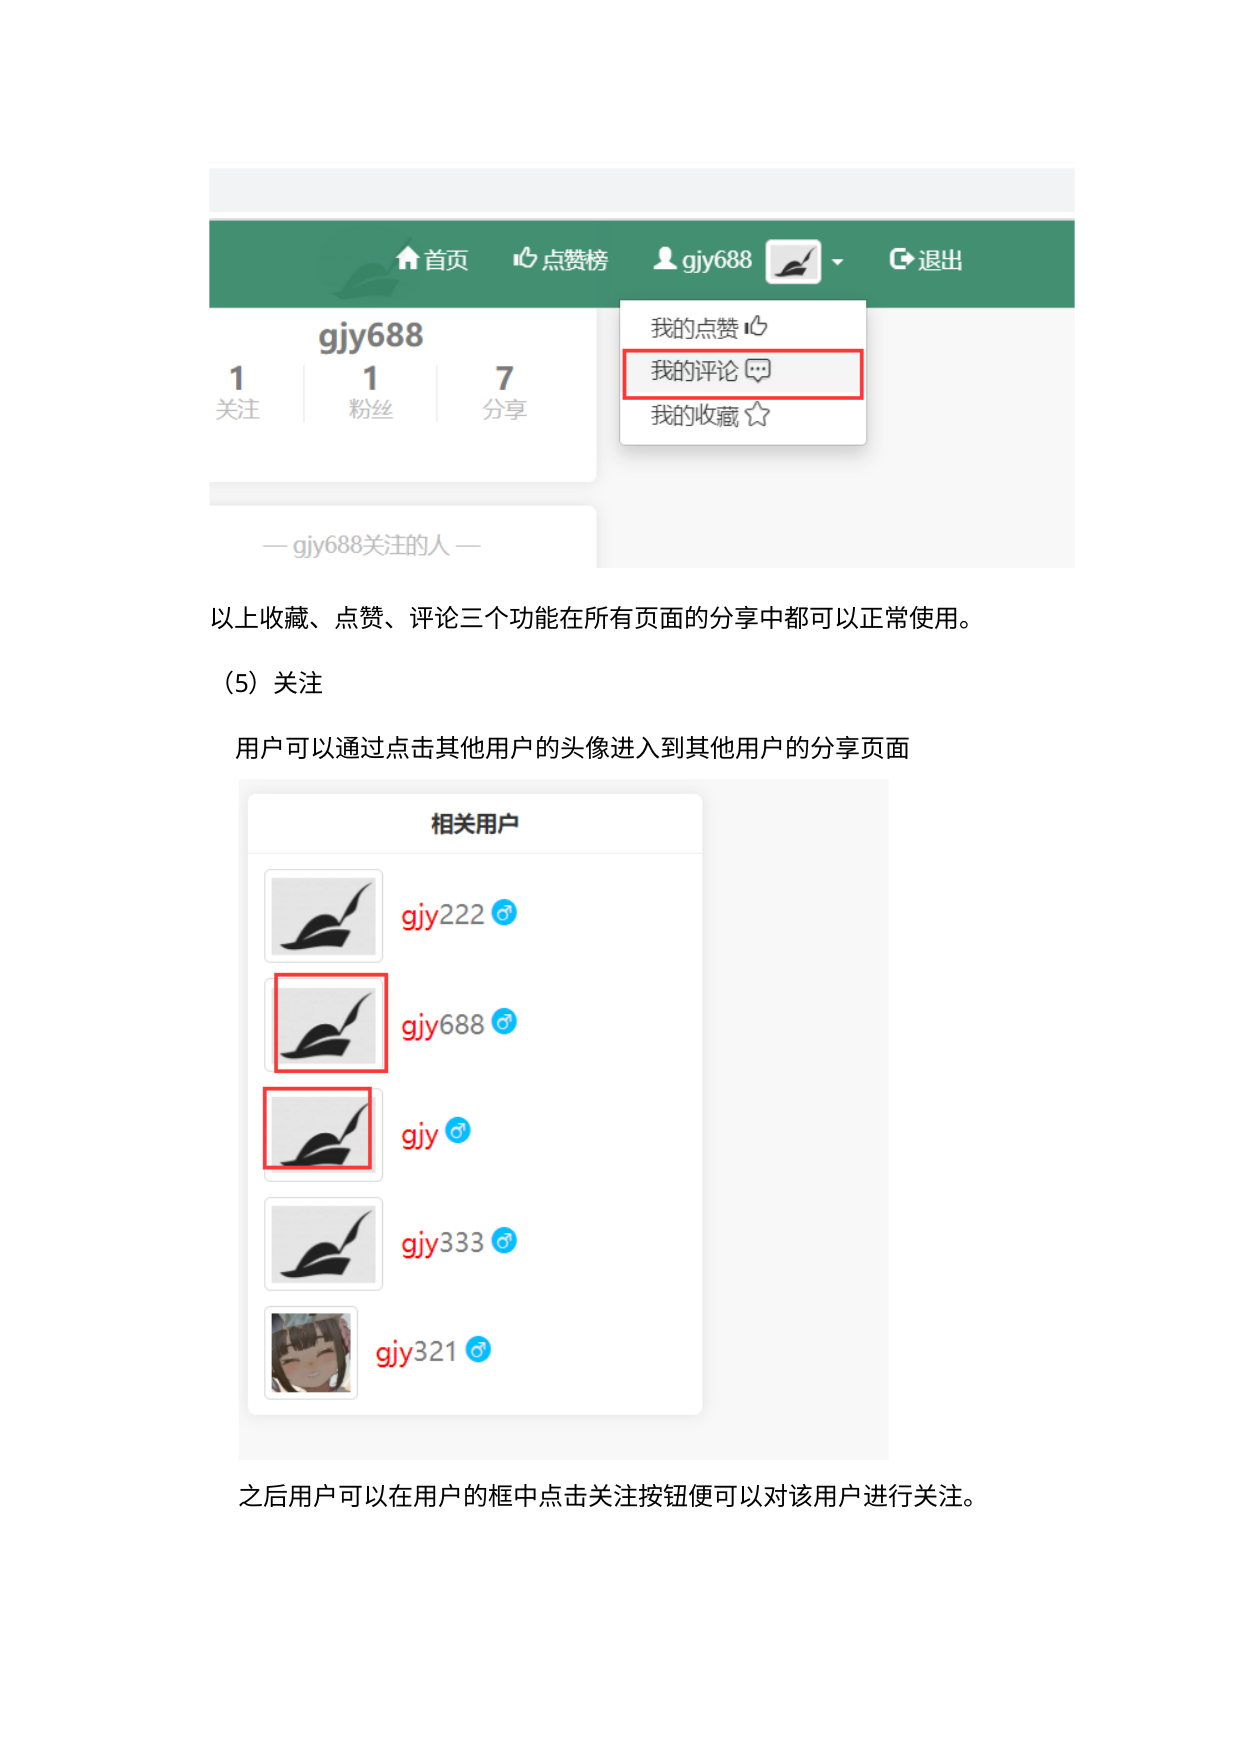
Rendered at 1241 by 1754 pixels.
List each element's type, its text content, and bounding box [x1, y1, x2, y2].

text （5）关注 [209, 649, 1053, 714]
picture [209, 162, 1075, 568]
text 用户可以通过点击其他用户的头像进入到其他用户的分享页面 [209, 714, 1053, 779]
text 以上收藏、点赞、评论三个功能在所有页面的分享中都可以正常使用。 [209, 584, 1053, 649]
picture [238, 779, 889, 1460]
text 之后用户可以在用户的框中点击关注按钮便可以对该用户进行关注。 [187, 1462, 1053, 1527]
